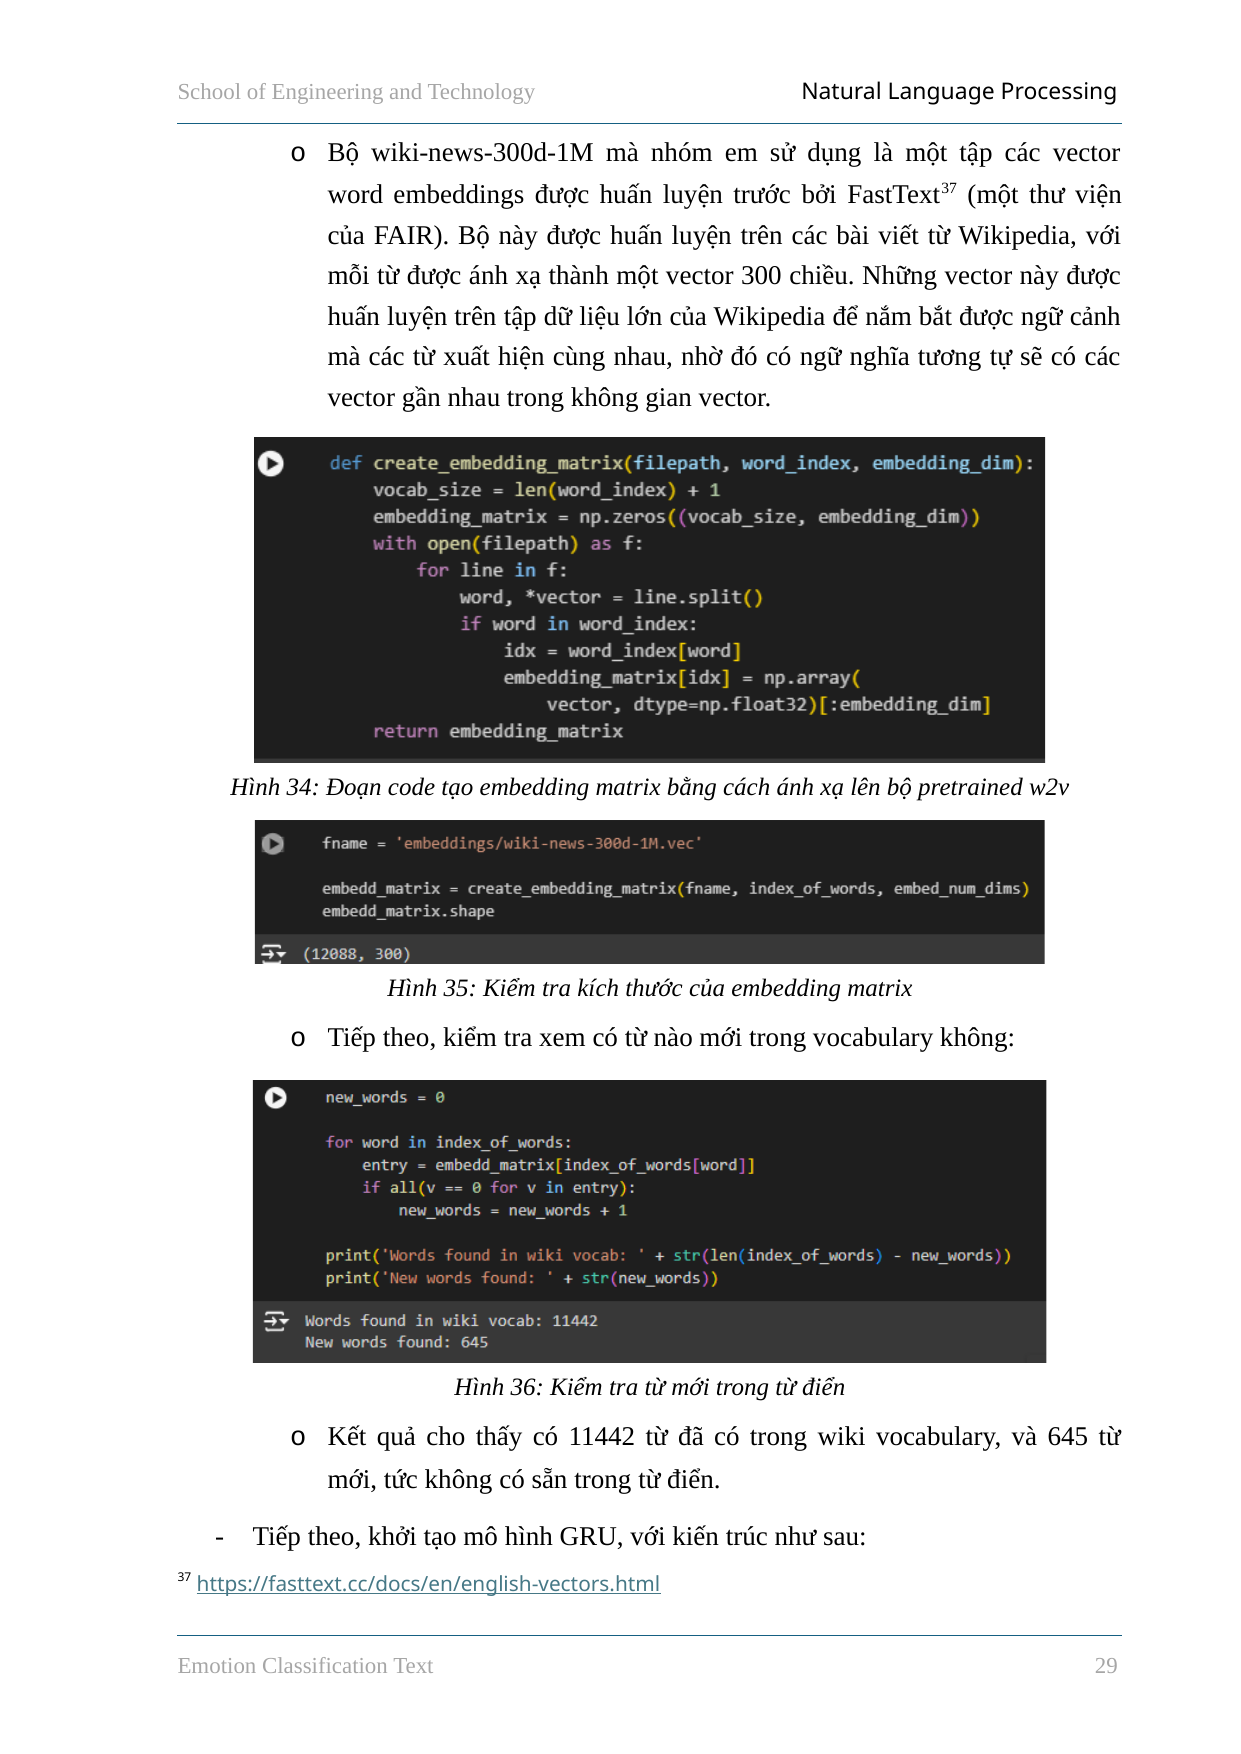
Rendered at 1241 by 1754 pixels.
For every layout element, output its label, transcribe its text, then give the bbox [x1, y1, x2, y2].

text Hình 34: Đoạn code tạo embedding matrix bằng cách ánh xạ lên bộ pretrained w2v [177, 772, 1122, 801]
list Tiếp theo, khởi tạo mô hình GRU, với kiến trúc như sau: [215, 1520, 1122, 1551]
text Hình 35: Kiểm tra kích thước của embedding matrix [177, 973, 1122, 1002]
text Hình 36: Kiểm tra từ mới trong từ điển [177, 1372, 1122, 1401]
picture [254, 820, 1045, 964]
picture [252, 1080, 1047, 1363]
list Kết quả cho thấy có 11442 từ đã có trong wiki vocabulary, và 645 từ mới, tức không có sẵn trong từ điển. [290, 1420, 1122, 1494]
list Bộ wiki-news-300d-1M mà nhóm em sử dụng là một tập các vector word embeddings được huấn luyện trước bởi FastText (một thư viện của FAIR). Bộ này được huấn luyện trên các bài viết từ Wikipedia, với mỗi từ được ánh xạ thành một vector 300 chiều. Những vector này được huấn luyện trên tập dữ liệu lớn của Wikipedia để nắm bắt được ngữ cảnh mà các từ xuất hiện cùng nhau, nhờ đó có ngữ nghĩa tương tự sẽ có các vector gần nhau trong không gian vector. [290, 136, 1122, 412]
picture [254, 437, 1046, 763]
list Tiếp theo, kiểm tra xem có từ nào mới trong vocabulary không: [290, 1021, 1122, 1054]
